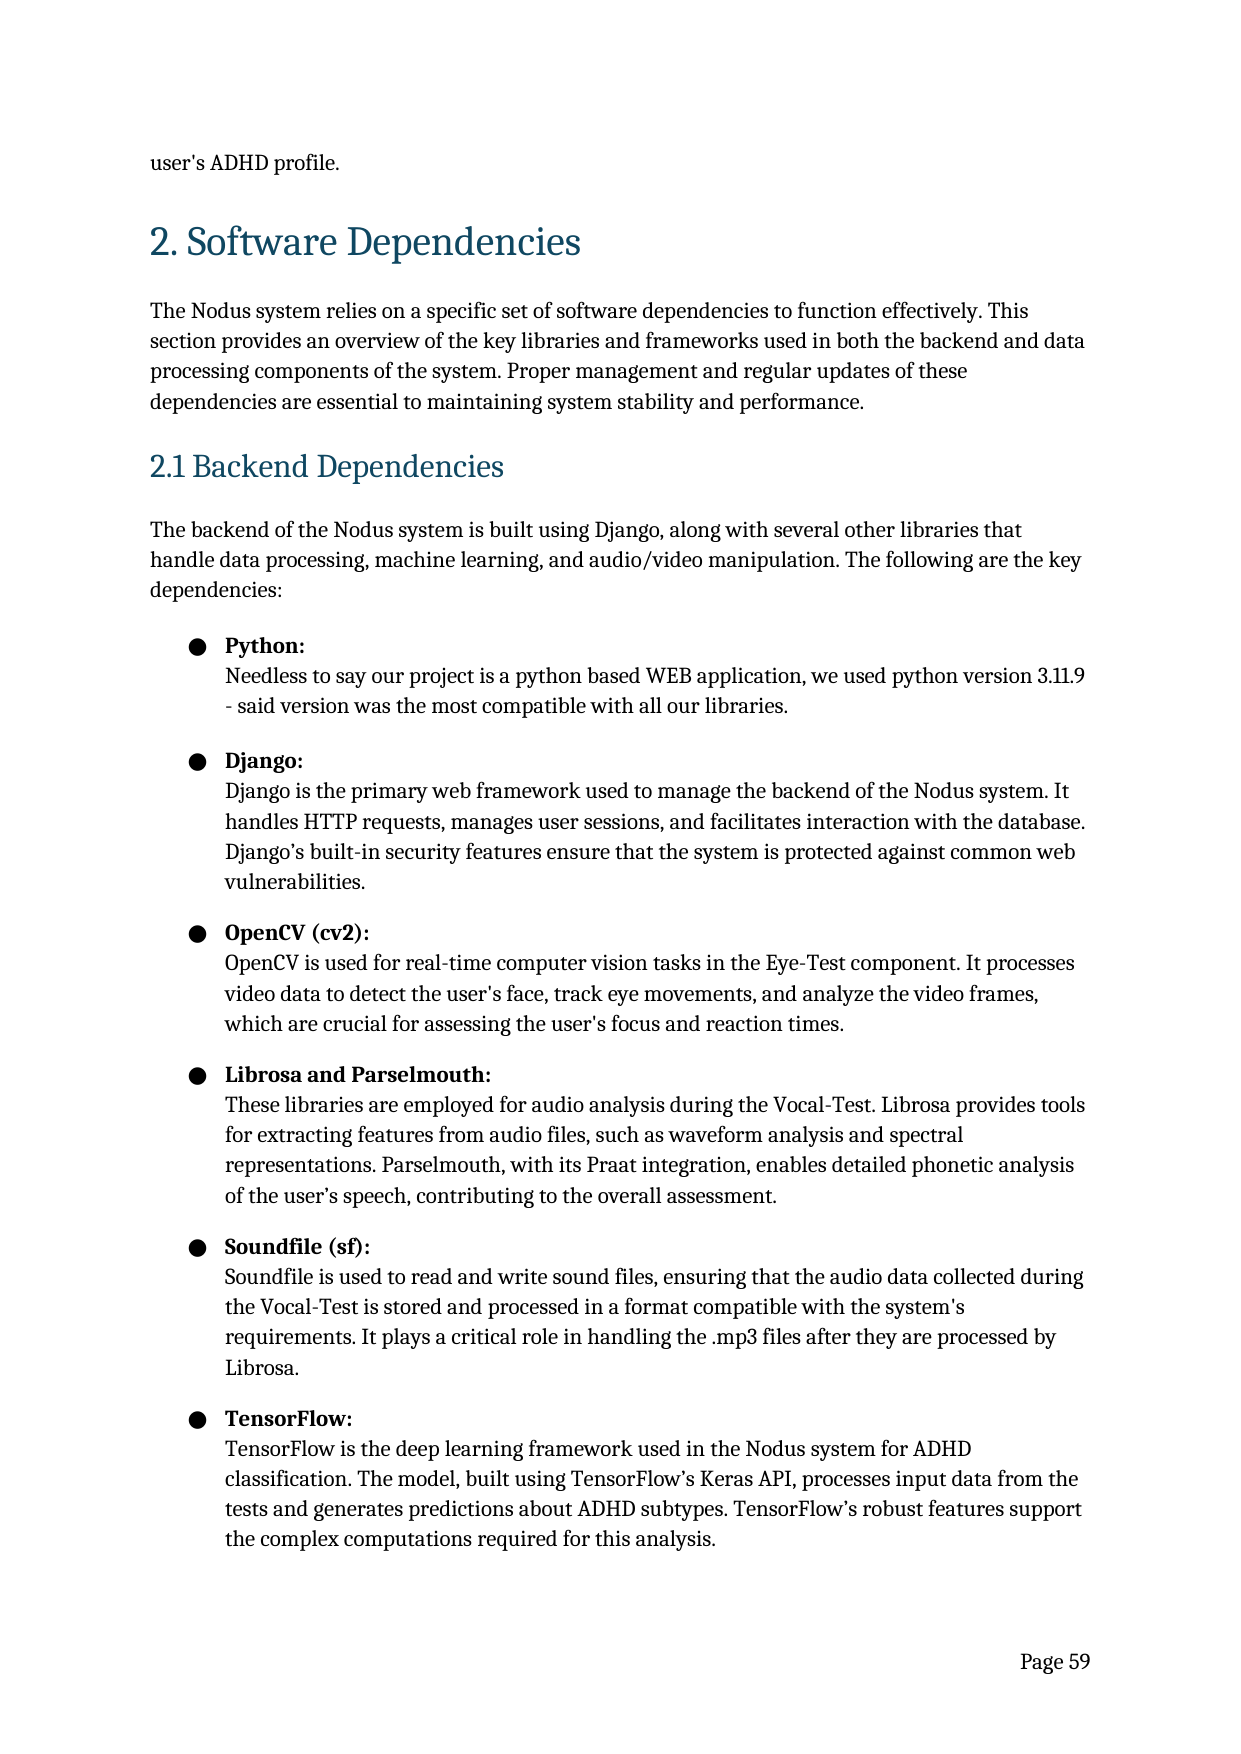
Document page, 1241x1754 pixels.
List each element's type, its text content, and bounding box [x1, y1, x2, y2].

subtitle 2. Software Dependencies [150, 218, 1090, 266]
subtitle 2.1 Backend Dependencies [150, 448, 1090, 486]
text The backend of the Nodus system is built using Django, along with several other libraries that handle data processing, machine learning, and audio/video manipulation. The following are the key dependencies: [150, 517, 1090, 604]
text The Nodus system relies on a specific set of software dependencies to function effectively. This section provides an overview of the key libraries and frameworks used in both the backend and data processing components of the system. Proper management and regular updates of these dependencies are essential to maintaining system stability and performance. [150, 298, 1090, 415]
list TensorFlow: TensorFlow is the deep learning framework used in the Nodus system for ADHD classification. The model, built using TensorFlow’s Keras API, processes input data from the tests and generates predictions about ADHD subtypes. TensorFlow’s robust features support the complex computations required for this analysis. [187, 1405, 1090, 1553]
list Python: Needless to say our project is a python based WEB application, we used python version 3.11.9 - said version was the most compatible with all our libraries. [187, 632, 1090, 719]
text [150, 150, 1090, 176]
list OpenCV (cv2): OpenCV is used for real-time computer vision tasks in the Eye-Test component. It processes video data to detect the user's face, track eye movements, and analyze the video frames, which are crucial for assessing the user's focus and reaction times. [187, 920, 1090, 1037]
list Django: Django is the primary web framework used to manage the backend of the Nodus system. It handles HTTP requests, manages user sessions, and facilitates interaction with the database. Django’s built-in security features ensure that the system is protected against common web vulnerabilities. [187, 748, 1090, 895]
list Soundfile (sf): Soundfile is used to read and write sound files, ensuring that the audio data collected during the Vocal-Test is stored and processed in a format compatible with the system's requirements. It plays a critical role in handling the .mp3 files after they are processed by Librosa. [187, 1233, 1090, 1381]
list Librosa and Parselmouth: These libraries are employed for audio analysis during the Vocal-Test. Librosa provides tools for extracting features from audio files, such as waveform analysis and spectral representations. Parselmouth, with its Praat integration, enables detailed phonetic analysis of the user’s speech, contributing to the overall assessment. [187, 1062, 1090, 1209]
